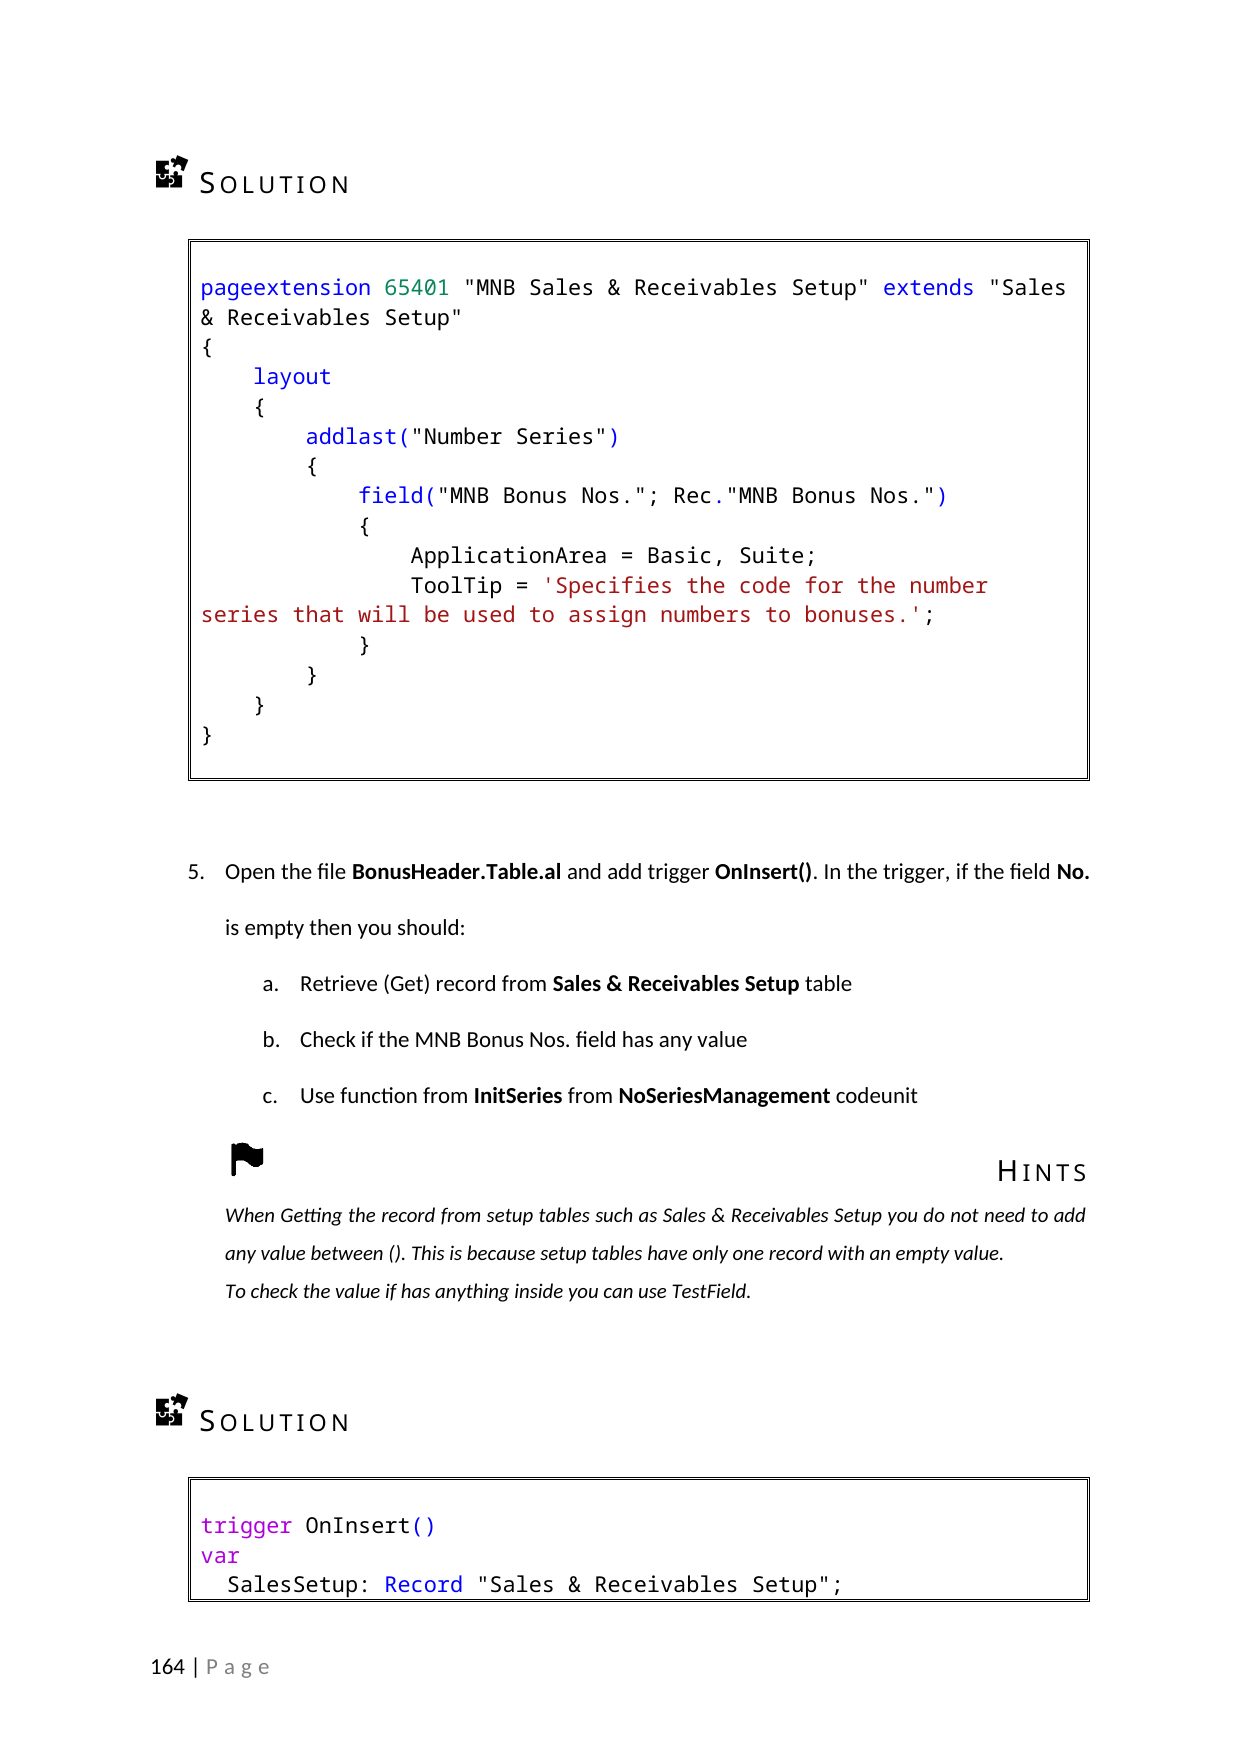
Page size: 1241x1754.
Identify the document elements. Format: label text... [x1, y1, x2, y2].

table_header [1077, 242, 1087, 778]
picture [150, 1388, 194, 1432]
list Retrieve (Get) record from Sales & Receivables Setup table [262, 969, 1090, 998]
list Open the file BonusHeader.Table.al and add trigger OnInsert(). In the trigger, if the field No. is empty then you should: [187, 857, 1090, 942]
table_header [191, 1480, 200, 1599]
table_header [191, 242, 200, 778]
text Solution [150, 1388, 1090, 1440]
picture [225, 1137, 269, 1181]
list Hints When Getting the record from setup tables such as Sales & Receivables Setup you do not need to add any value between (). This is because setup tables have only one record with an empty value. [225, 1138, 1090, 1266]
list To check the value if has anything inside you can use TestField. [225, 1278, 1090, 1304]
list Use function from InitSeries from NoSeriesManagement codeunit [262, 1082, 1090, 1110]
text Solution [150, 150, 1090, 202]
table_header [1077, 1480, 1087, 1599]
picture [150, 150, 194, 194]
list Check if the MNB Bonus Nos. field has any value [262, 1026, 1090, 1054]
